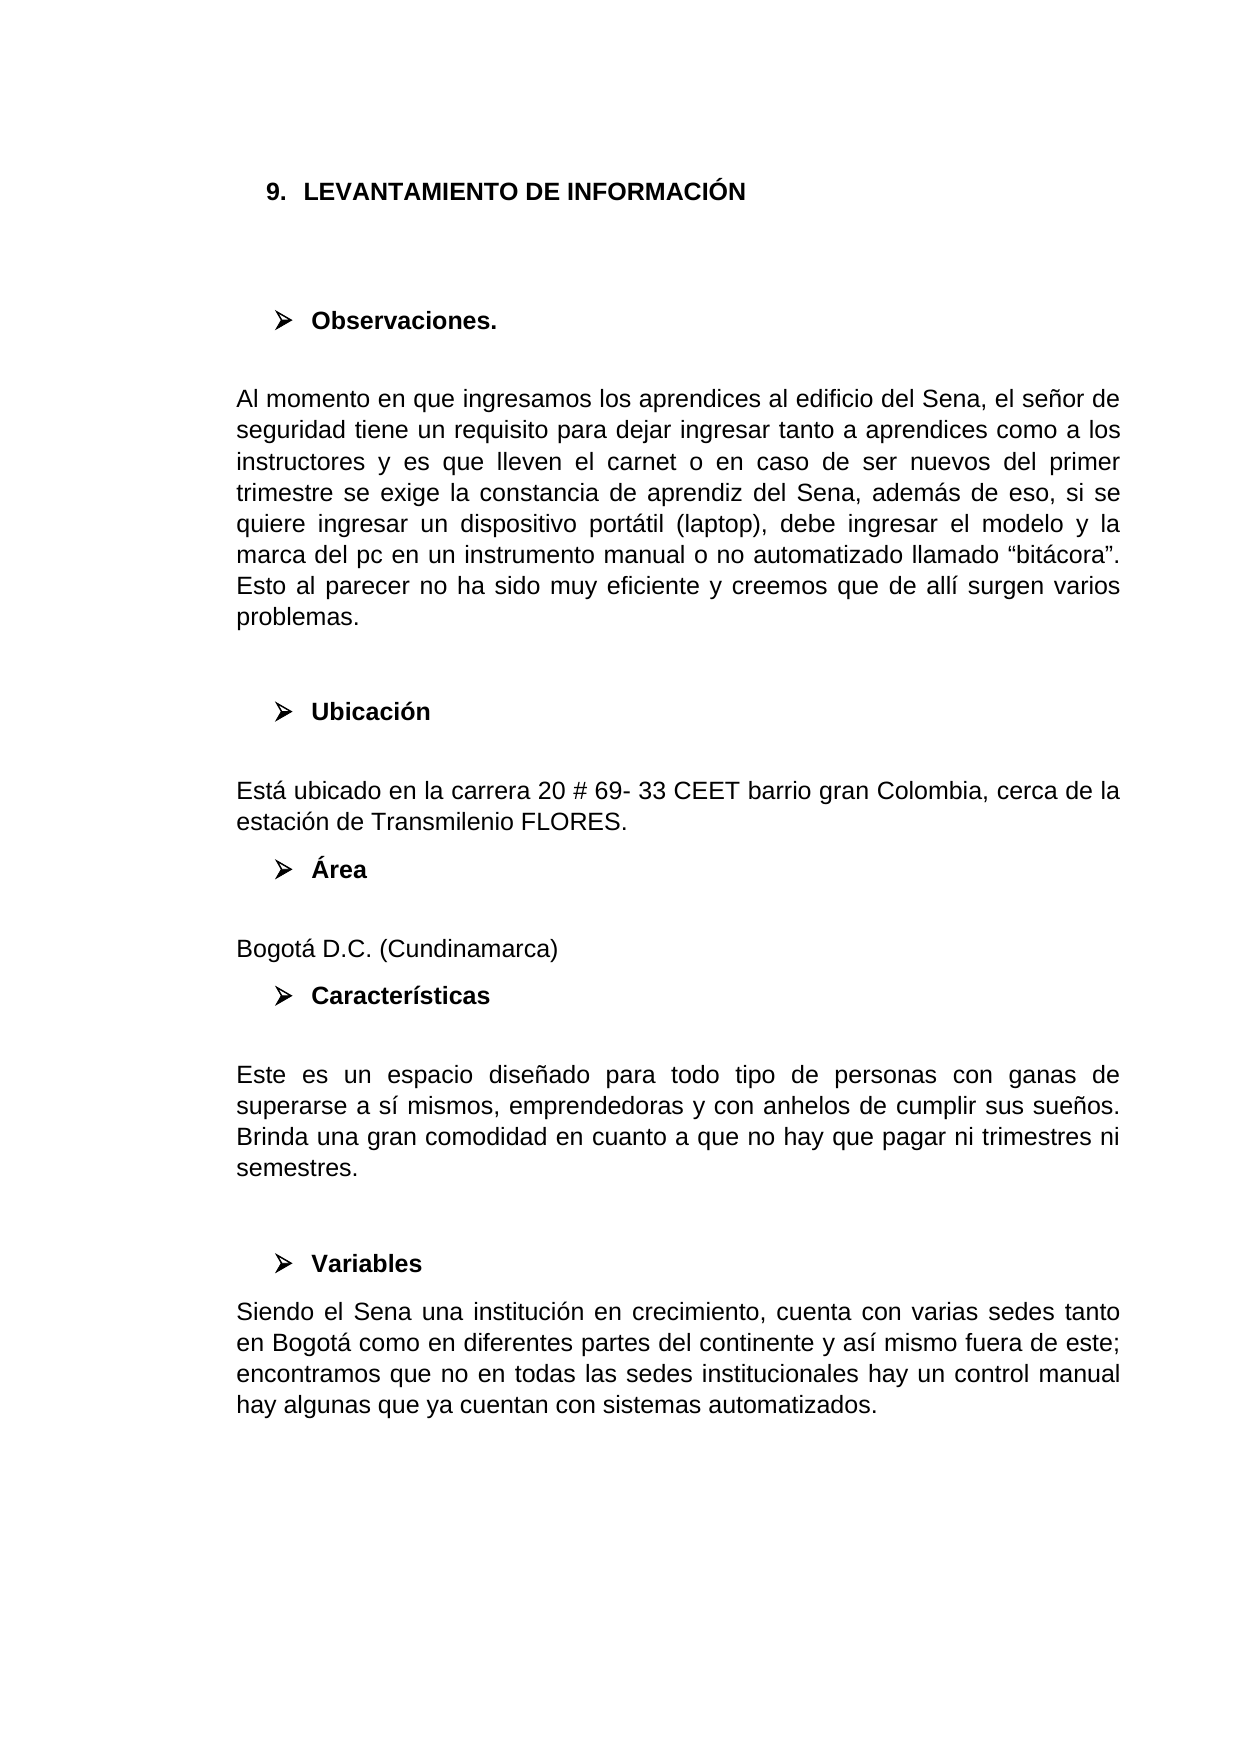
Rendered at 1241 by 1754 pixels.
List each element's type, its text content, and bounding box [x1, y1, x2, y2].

text Está ubicado en la carrera 20 # 69- 33 CEET barrio gran Colombia, cerca de la estación de Transmilenio FLORES. [236, 776, 1122, 836]
list Área [274, 855, 1122, 884]
list Variables [274, 1249, 1122, 1278]
text Siendo el Sena una institución en crecimiento, cuenta con varias sedes tanto en Bogotá como en diferentes partes del continente y así mismo fuera de este; encontramos que no en todas las sedes institucionales hay un control manual hay algunas que ya cuentan con sistemas automatizados. [236, 1297, 1122, 1418]
text Al momento en que ingresamos los aprendices al edificio del Sena, el señor de seguridad tiene un requisito para dejar ingresar tanto a aprendices como a los instructores y es que lleven el carnet o en caso de ser nuevos del primer trimestre se exige la constancia de aprendiz del Sena, además de eso, si se quiere ingresar un dispositivo portátil (laptop), debe ingresar el modelo y la marca del pc en un instrumento manual o no automatizado llamado “bitácora”. Esto al parecer no ha sido muy eficiente y creemos que de allí surgen varios problemas. [236, 384, 1122, 631]
subtitle LEVANTAMIENTO DE INFORMACIÓN [266, 177, 1122, 206]
list Características [274, 981, 1122, 1010]
text Este es un espacio diseñado para todo tipo de personas con ganas de superarse a sí mismos, emprendedoras y con anhelos de cumplir sus sueños. Brinda una gran comodidad en cuanto a que no hay que pagar ni trimestres ni semestres. [236, 1060, 1122, 1182]
text Bogotá D.C. (Cundinamarca) [236, 934, 1122, 962]
list Observaciones. [274, 306, 1122, 334]
list Ubicación [274, 697, 1122, 726]
